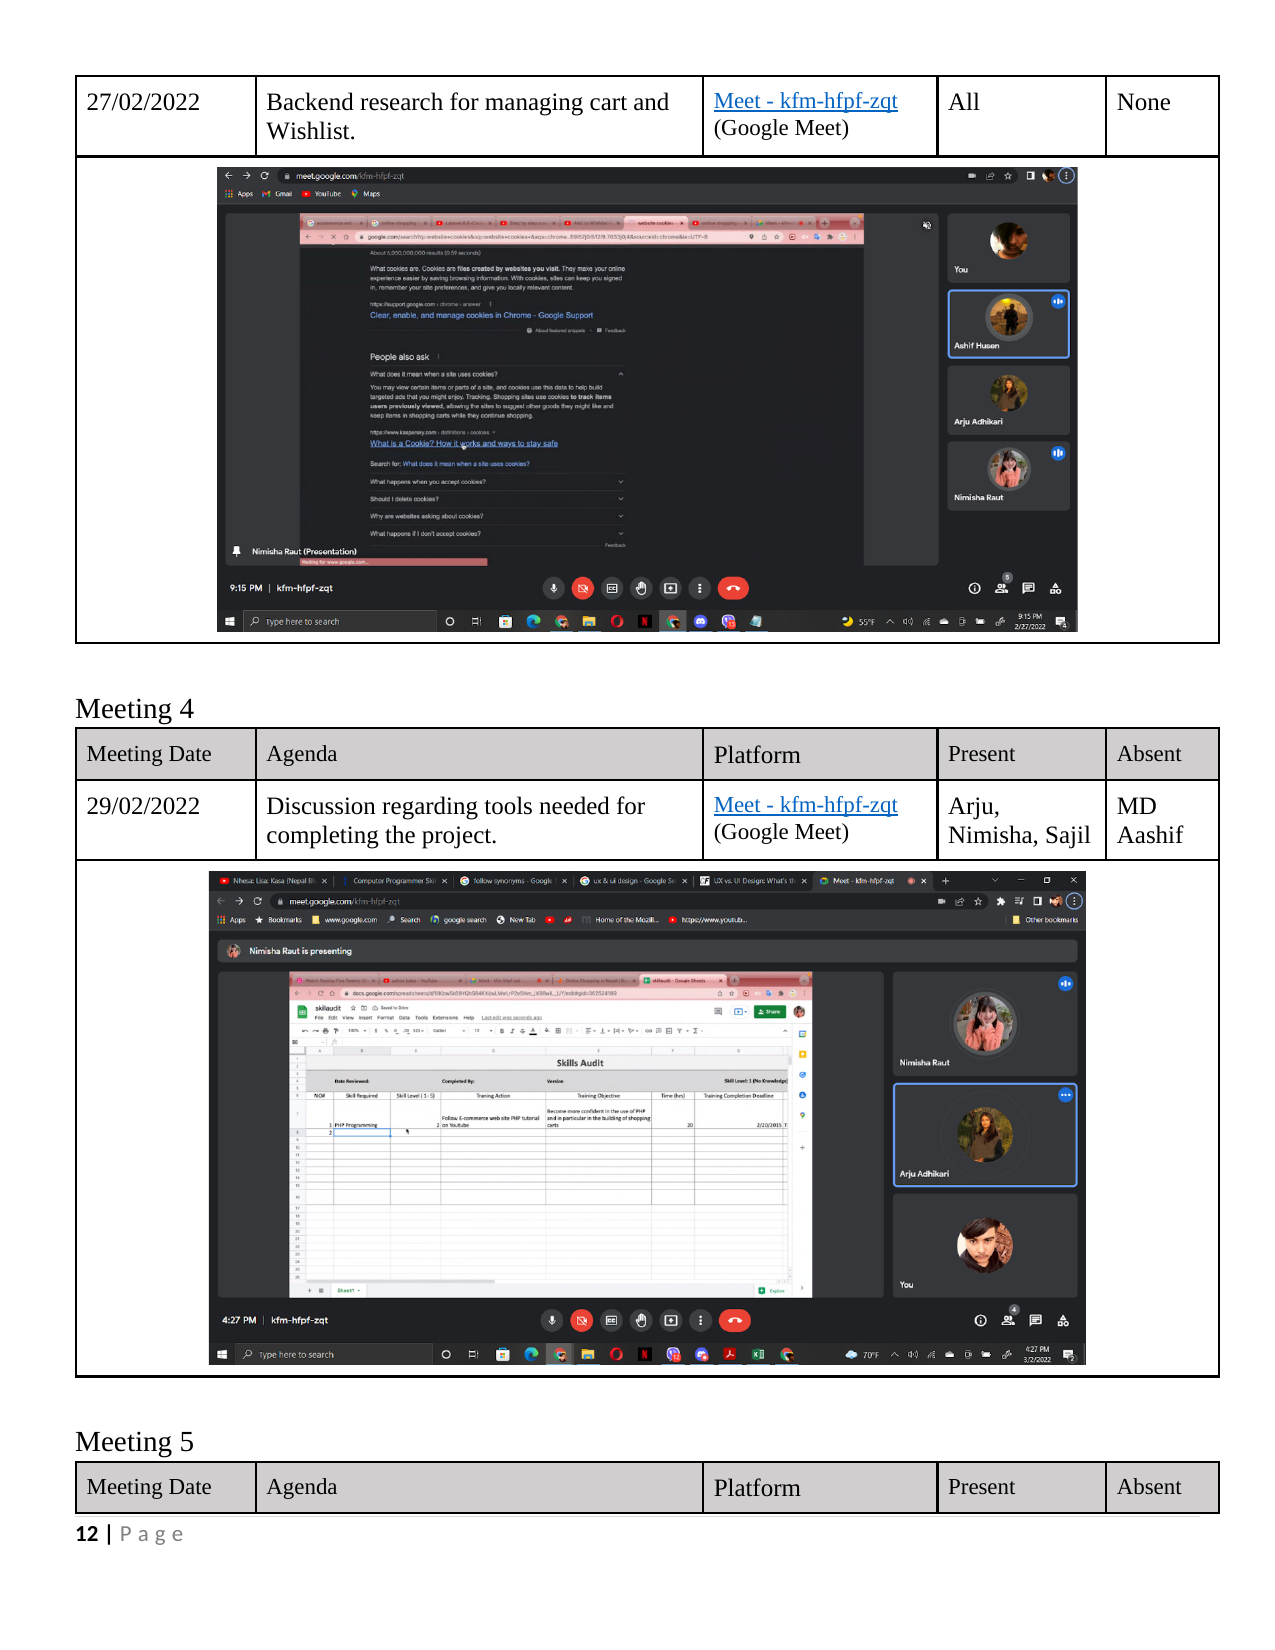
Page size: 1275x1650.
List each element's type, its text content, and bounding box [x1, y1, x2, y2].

table_cell Meet - kfm-hfpf-zqt (Google Meet) [704, 77, 936, 155]
table_cell Backend research for managing cart and Wishlist. [257, 77, 702, 155]
table_cell [77, 158, 1218, 642]
table_header Agenda [257, 729, 702, 779]
table_header Absent [1107, 729, 1218, 779]
table_header Platform [704, 1463, 936, 1512]
table_header Meeting Date [77, 729, 255, 779]
table_cell Arju, Nimisha, Sajil [939, 781, 1105, 859]
table_cell All [939, 77, 1105, 155]
subtitle Meeting 5 [75, 1424, 1200, 1458]
table_header Present [939, 729, 1105, 779]
picture [208, 871, 1086, 1365]
table_cell [77, 861, 1218, 1375]
table_header Absent [1107, 1463, 1218, 1512]
subtitle Meeting 4 [75, 691, 1200, 725]
picture [217, 167, 1078, 632]
table_cell Discussion regarding tools needed for completing the project. [257, 781, 702, 859]
table_header Platform [704, 729, 936, 779]
table_header Meeting Date [77, 1463, 255, 1512]
table_header Present [939, 1463, 1105, 1512]
table_cell None [1107, 77, 1218, 155]
table_cell 29/02/2022 [77, 781, 255, 859]
table_cell Meet - kfm-hfpf-zqt (Google Meet) [704, 781, 936, 859]
table_cell MD Aashif [1107, 781, 1218, 859]
table_header Agenda [257, 1463, 702, 1512]
table_cell 27/02/2022 [77, 77, 255, 155]
